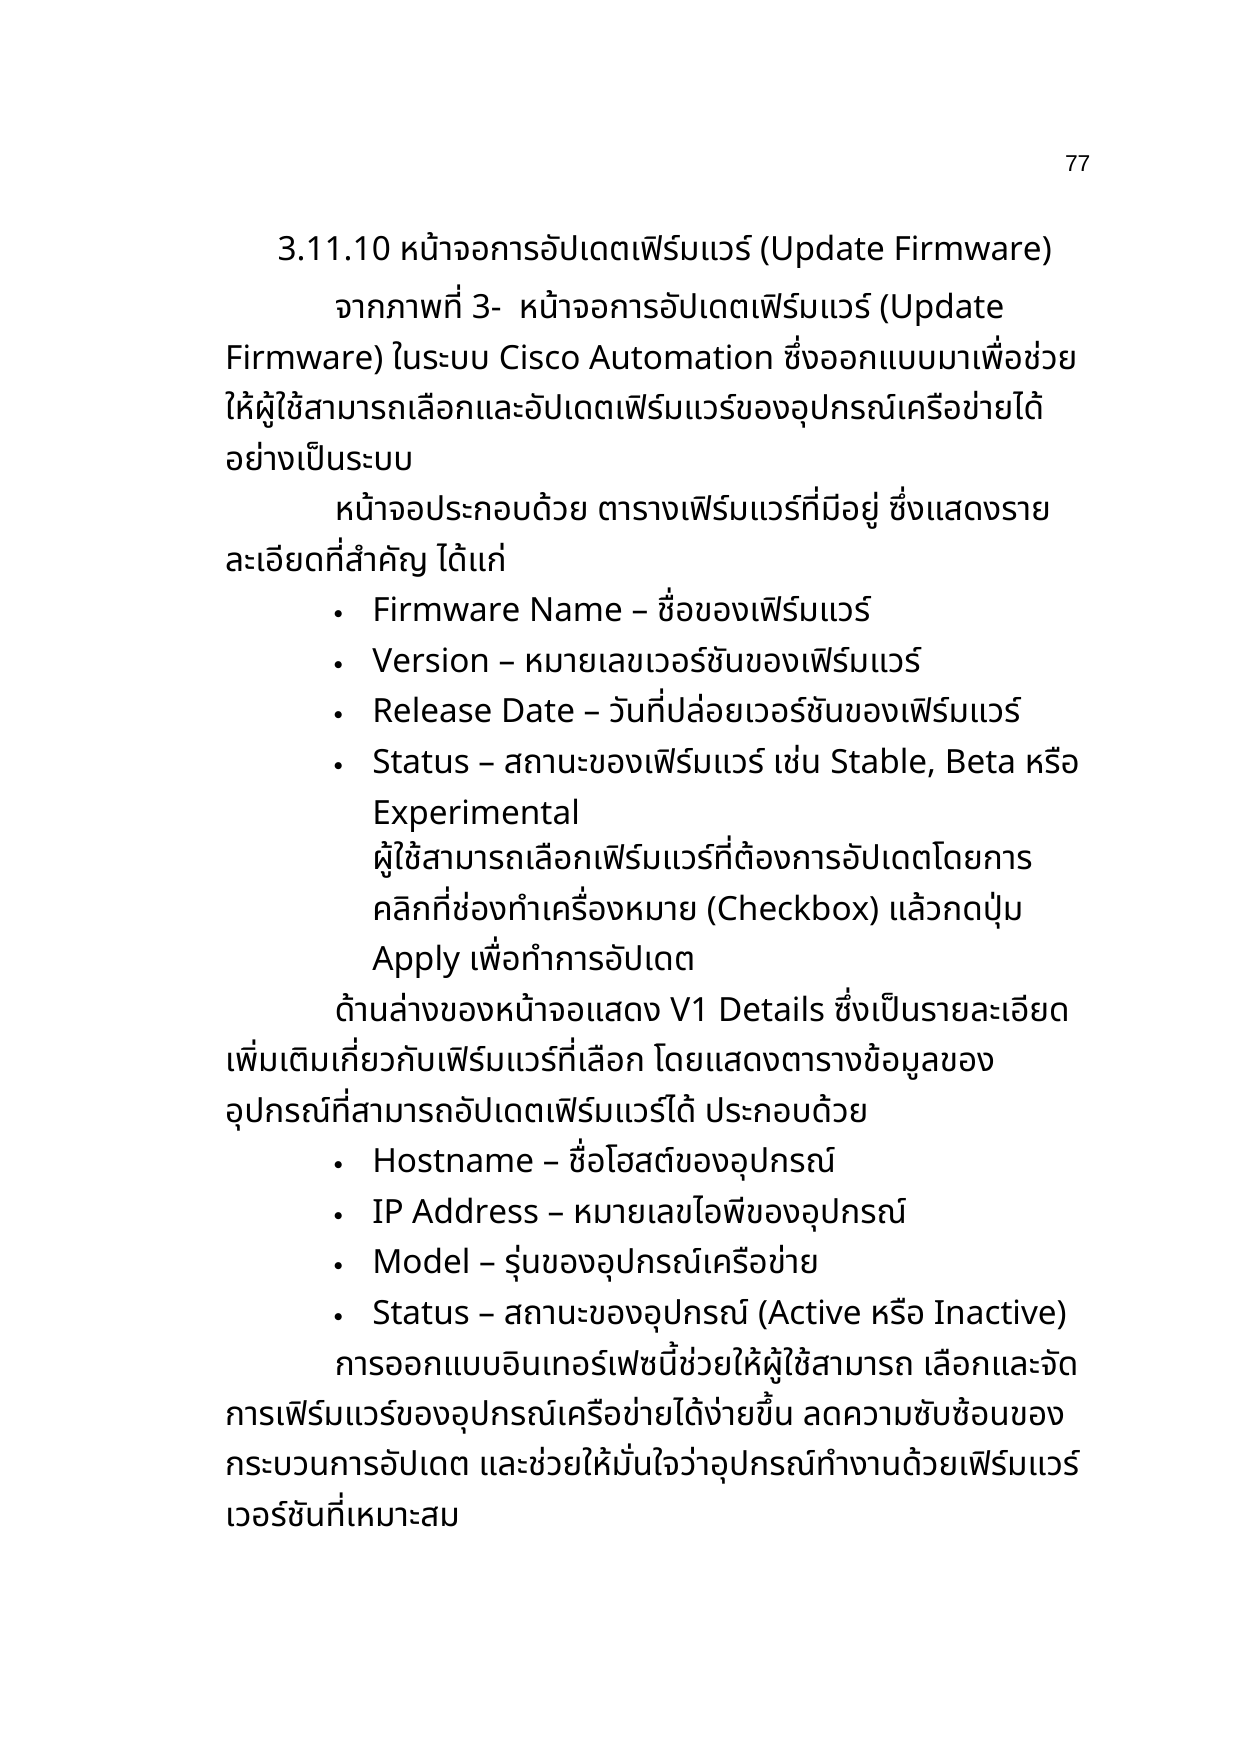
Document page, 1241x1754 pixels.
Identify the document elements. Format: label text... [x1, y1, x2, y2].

list Version – หมายเลขเวอร์ชันของเฟิร์มแวร์ [334, 637, 1090, 687]
list Release Date – วันที่ปล่อยเวอร์ชันของเฟิร์มแวร์ [334, 687, 1090, 738]
list Model – รุ่นของอุปกรณ์เครือข่าย [334, 1238, 1090, 1289]
text ด้านล่างของหน้าจอแสดง V1 Details ซึ่งเป็นรายละเอียดเพิ่มเติมเกี่ยวกับเฟิร์มแวร์ที่เลือก โดยแสดงตารางข้อมูลของอุปกรณ์ที่สามารถอัปเดตเฟิร์มแวร์ได้ ประกอบด้วย [225, 986, 1090, 1137]
list IP Address – หมายเลขไอพีของอุปกรณ์ [334, 1188, 1090, 1238]
subtitle หน้าจอการอัปเดตเฟิร์มแวร์ (Update Firmware) [225, 225, 1090, 276]
text หน้าจอประกอบด้วย ตารางเฟิร์มแวร์ที่มีอยู่ ซึ่งแสดงรายละเอียดที่สำคัญ ได้แก่ [225, 485, 1090, 586]
text การออกแบบอินเทอร์เฟซนี้ช่วยให้ผู้ใช้สามารถ เลือกและจัดการเฟิร์มแวร์ของอุปกรณ์เครือข่ายได้ง่ายขึ้น ลดความซับซ้อนของกระบวนการอัปเดต และช่วยให้มั่นใจว่าอุปกรณ์ทำงานด้วยเฟิร์มแวร์เวอร์ชันที่เหมาะสม [225, 1339, 1090, 1541]
list Status – สถานะของอุปกรณ์ (Active หรือ Inactive) [334, 1289, 1090, 1339]
list Hostname – ชื่อโฮสต์ของอุปกรณ์ [334, 1137, 1090, 1188]
list Status – สถานะของเฟิร์มแวร์ เช่น Stable, Beta หรือ Experimental ผู้ใช้สามารถเลือกเฟิร์มแวร์ที่ต้องการอัปเดตโดยการคลิกที่ช่องทำเครื่องหมาย (Checkbox) แล้วกดปุ่ม Apply เพื่อทำการอัปเดต [334, 738, 1090, 986]
text จากภาพที่ 3- หน้าจอการอัปเดตเฟิร์มแวร์ (Update Firmware) ในระบบ Cisco Automation ซึ่งออกแบบมาเพื่อช่วยให้ผู้ใช้สามารถเลือกและอัปเดตเฟิร์มแวร์ของอุปกรณ์เครือข่ายได้อย่างเป็นระบบ [225, 283, 1090, 485]
list Firmware Name – ชื่อของเฟิร์มแวร์ [334, 586, 1090, 637]
